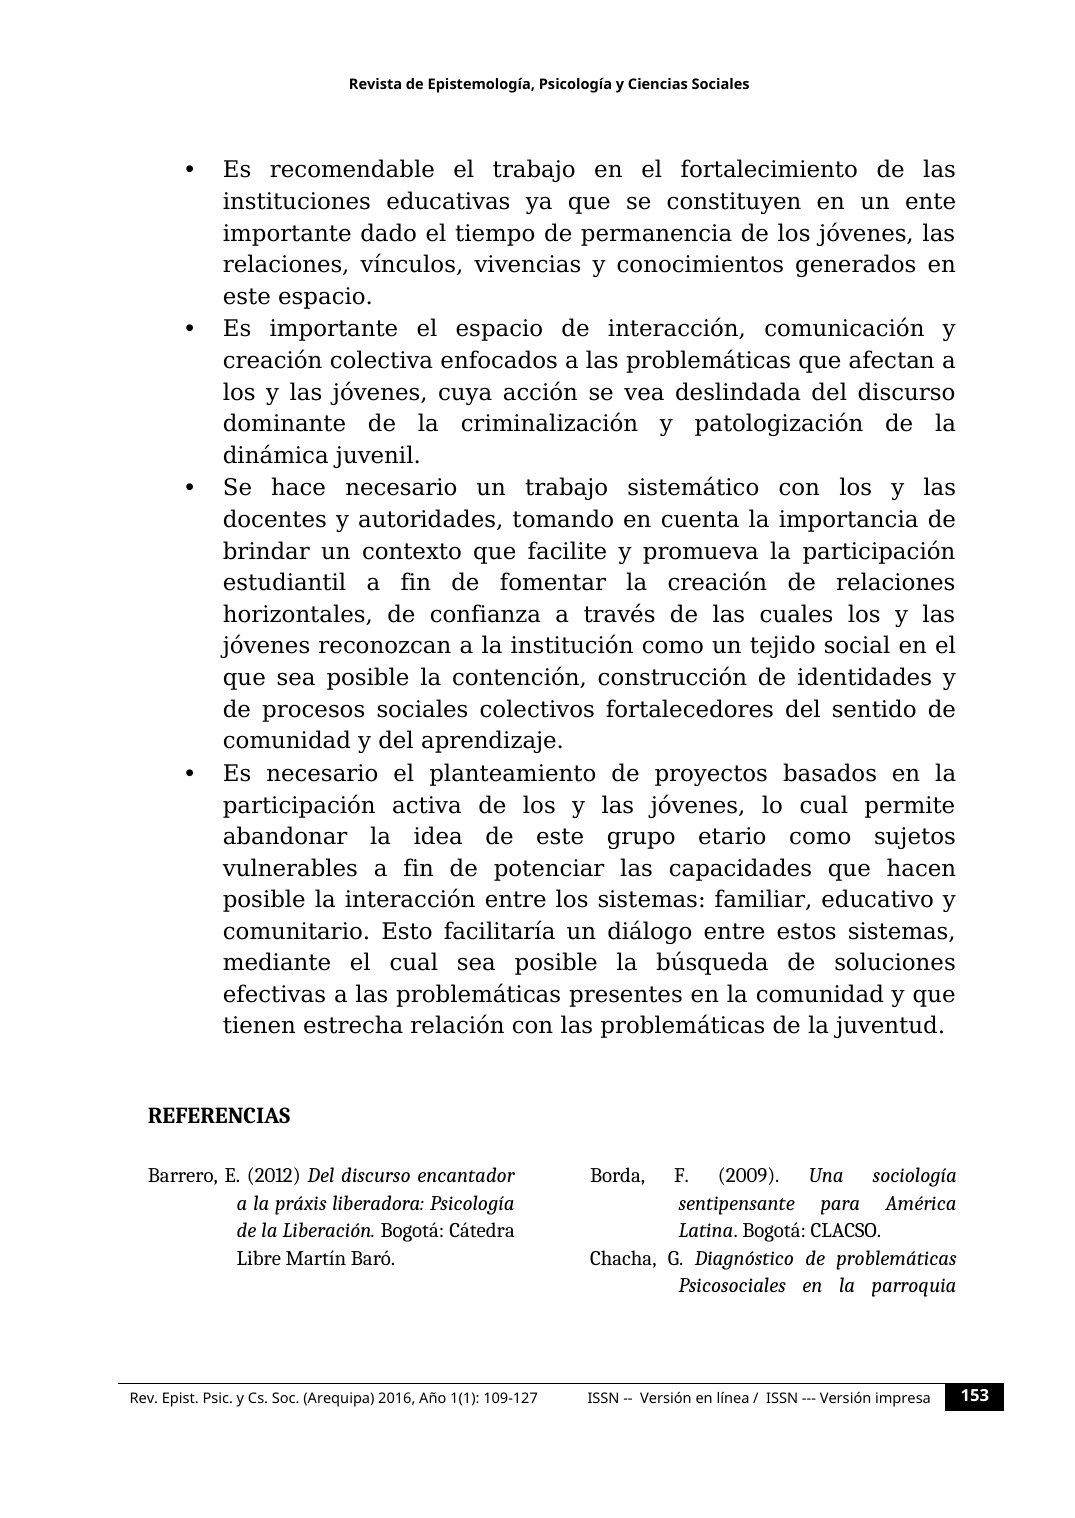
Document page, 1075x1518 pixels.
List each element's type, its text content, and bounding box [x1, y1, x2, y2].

list Es recomendable el trabajo en el fortalecimiento de las instituciones educativas ya que se constituyen en un ente importante dado el tiempo de permanencia de los jóvenes, las relaciones, vínculos, vivencias y conocimientos generados en este espacio. [185, 154, 957, 309]
list Se hace necesario un trabajo sistemático con los y las docentes y autoridades, tomando en cuenta la importancia de brindar un contexto que facilite y promueva la participación estudiantil a fin de fomentar la creación de relaciones horizontales, de confianza a través de las cuales los y las jóvenes reconozcan a la institución como un tejido social en el que sea posible la contención, construcción de identidades y de procesos sociales colectivos fortalecedores del sentido de comunidad y del aprendizaje. [185, 472, 957, 753]
text REFERENCIAS [148, 1103, 958, 1129]
text Barrero, E. (2012) Del discurso encantador a la práxis liberadora: Psicología de la Liberación. Bogotá: Cátedra Libre Martín Baró. [148, 1164, 515, 1270]
text Chacha, G. Diagnóstico de problemáticas Psicosociales en la parroquia Aloasí año 2013-2014. Documento no publicado. (2014, Quito) [590, 1246, 957, 1298]
list Es necesario el planteamiento de proyectos basados en la participación activa de los y las jóvenes, lo cual permite abandonar la idea de este grupo etario como sujetos vulnerables a fin de potenciar las capacidades que hacen posible la interacción entre los sistemas: familiar, educativo y comunitario. Esto facilitaría un diálogo entre estos sistemas, mediante el cual sea posible la búsqueda de soluciones efectivas a las problemáticas presentes en la comunidad y que tienen estrecha relación con las problemáticas de la juventud. [185, 757, 957, 1039]
list Es importante el espacio de interacción, comunicación y creación colectiva enfocados a las problemáticas que afectan a los y las jóvenes, cuya acción se vea deslindada del discurso dominante de la criminalización y patologización de la dinámica juvenil. [185, 313, 957, 468]
text Borda, F. (2009). Una sociología sentipensante para América Latina. Bogotá: CLACSO. [590, 1164, 957, 1243]
